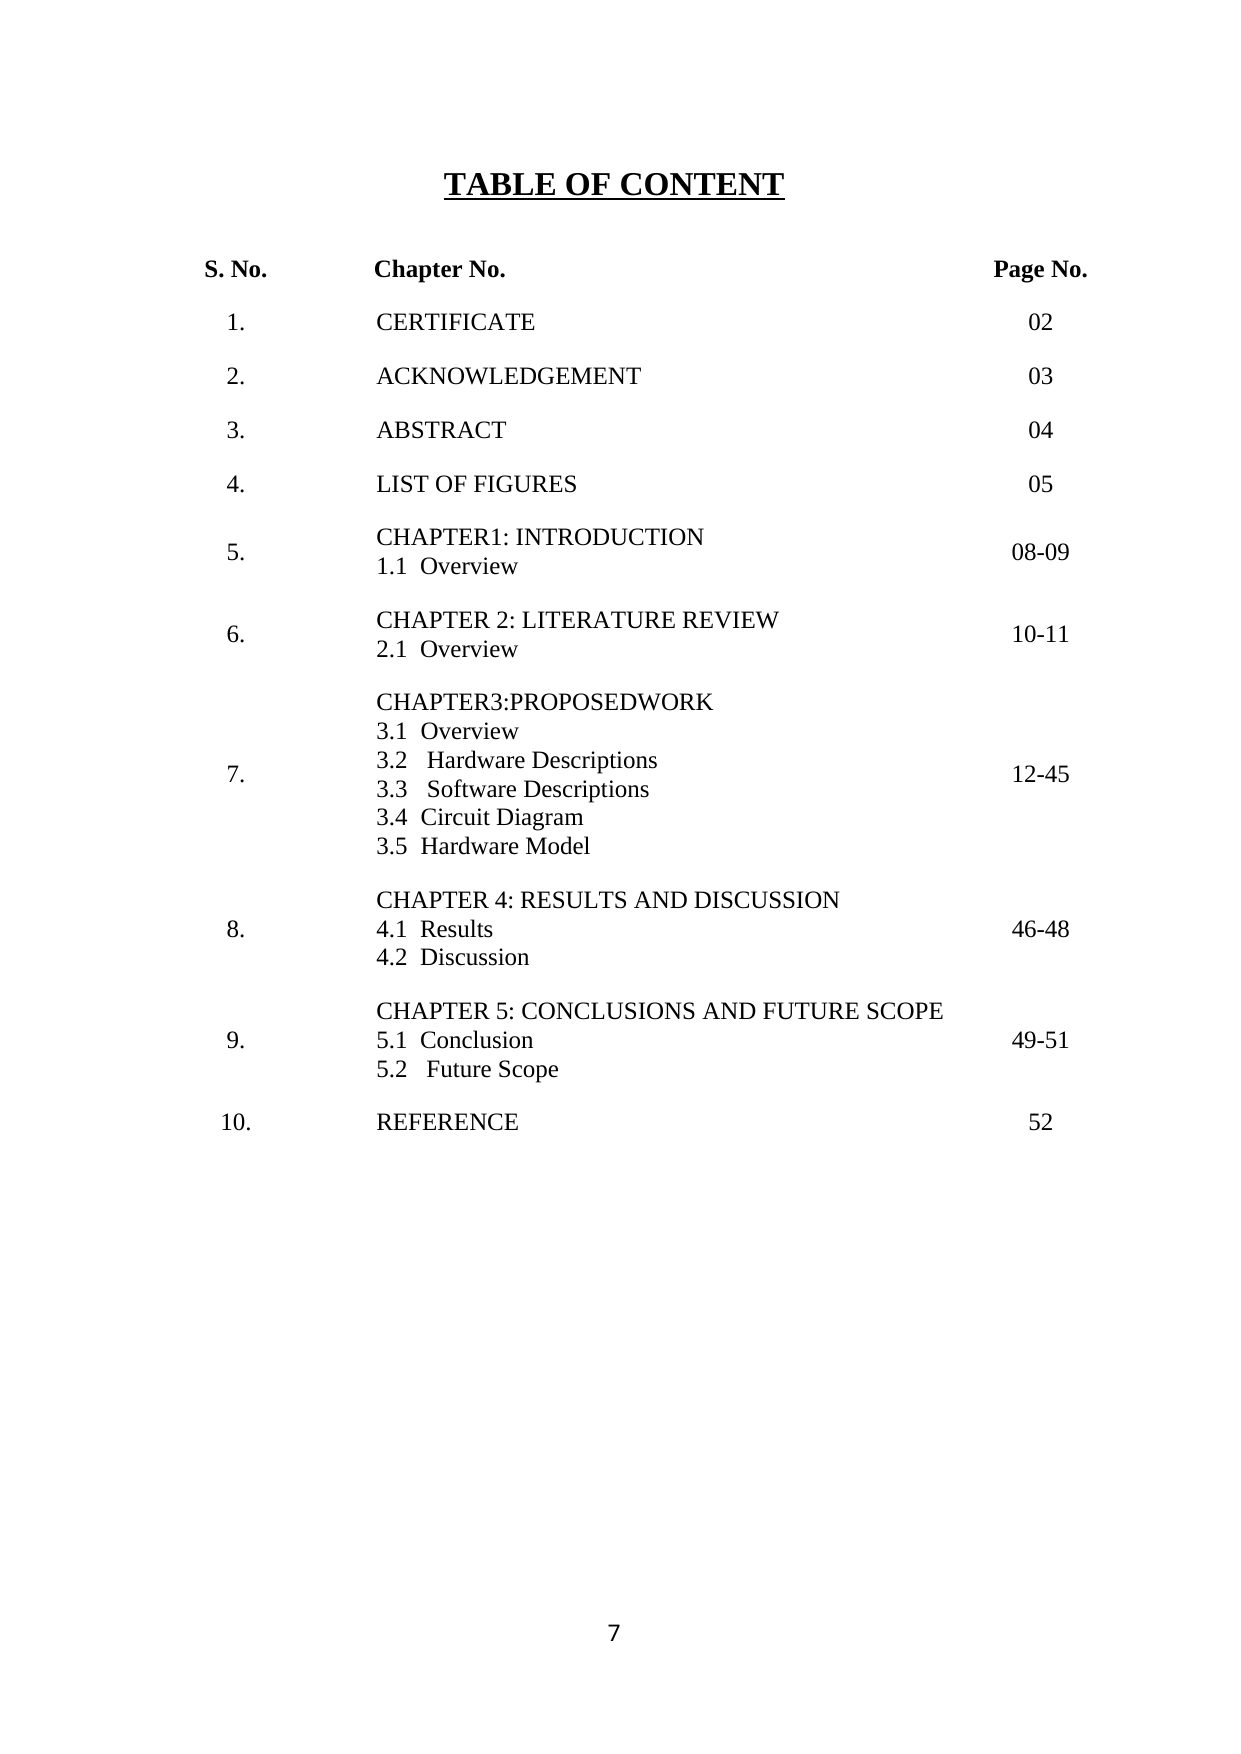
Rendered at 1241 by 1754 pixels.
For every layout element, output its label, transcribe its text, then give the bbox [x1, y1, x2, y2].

table_cell 6. [184, 593, 287, 675]
table_cell 08-09 [981, 510, 1099, 592]
table_header S. No. [184, 241, 287, 295]
table_cell 10. [184, 1095, 287, 1149]
table_cell 03 [981, 349, 1099, 402]
table_cell 9. [184, 984, 287, 1095]
table_cell 2. [184, 349, 287, 402]
table_cell 4. [184, 456, 287, 510]
table_cell 52 [981, 1095, 1099, 1149]
table_cell 5. [184, 510, 287, 592]
table_cell 49-51 [981, 984, 1099, 1095]
table_header Page No. [981, 241, 1099, 295]
table_cell ACKNOWLEDGEMENT [288, 349, 981, 402]
table_cell 46-48 [981, 873, 1099, 984]
table_cell ABSTRACT [288, 403, 981, 456]
table_cell CERTIFICATE [288, 295, 981, 349]
table_cell 1. [184, 295, 287, 349]
table_cell CHAPTER 4: RESULTS AND DISCUSSION 4.1 Results 4.2 Discussion [288, 873, 981, 984]
table_cell LIST OF FIGURES [288, 456, 981, 510]
table_cell 7. [184, 675, 287, 872]
table_cell CHAPTER1: INTRODUCTION 1.1 Overview [288, 510, 981, 592]
table_header Chapter No. [288, 241, 981, 295]
table_cell 02 [981, 295, 1099, 349]
table_cell REFERENCE [288, 1095, 981, 1149]
table_cell CHAPTER 2: LITERATURE REVIEW 2.1 Overview [288, 593, 981, 675]
table_cell 12-45 [981, 675, 1099, 872]
table_cell 04 [981, 403, 1099, 456]
table_cell 10-11 [981, 593, 1099, 675]
table_cell CHAPTER 5: CONCLUSIONS AND FUTURE SCOPE 5.1 Conclusion 5.2 Future Scope [288, 984, 981, 1095]
table_cell 8. [184, 873, 287, 984]
table_cell 05 [981, 456, 1099, 510]
table_cell 3. [184, 403, 287, 456]
table_cell CHAPTER3:PROPOSEDWORK Overview Hardware Descriptions Software Descriptions Circuit Diagram Hardware Model [288, 675, 981, 872]
text TABLE OF CONTENT [125, 164, 1103, 203]
